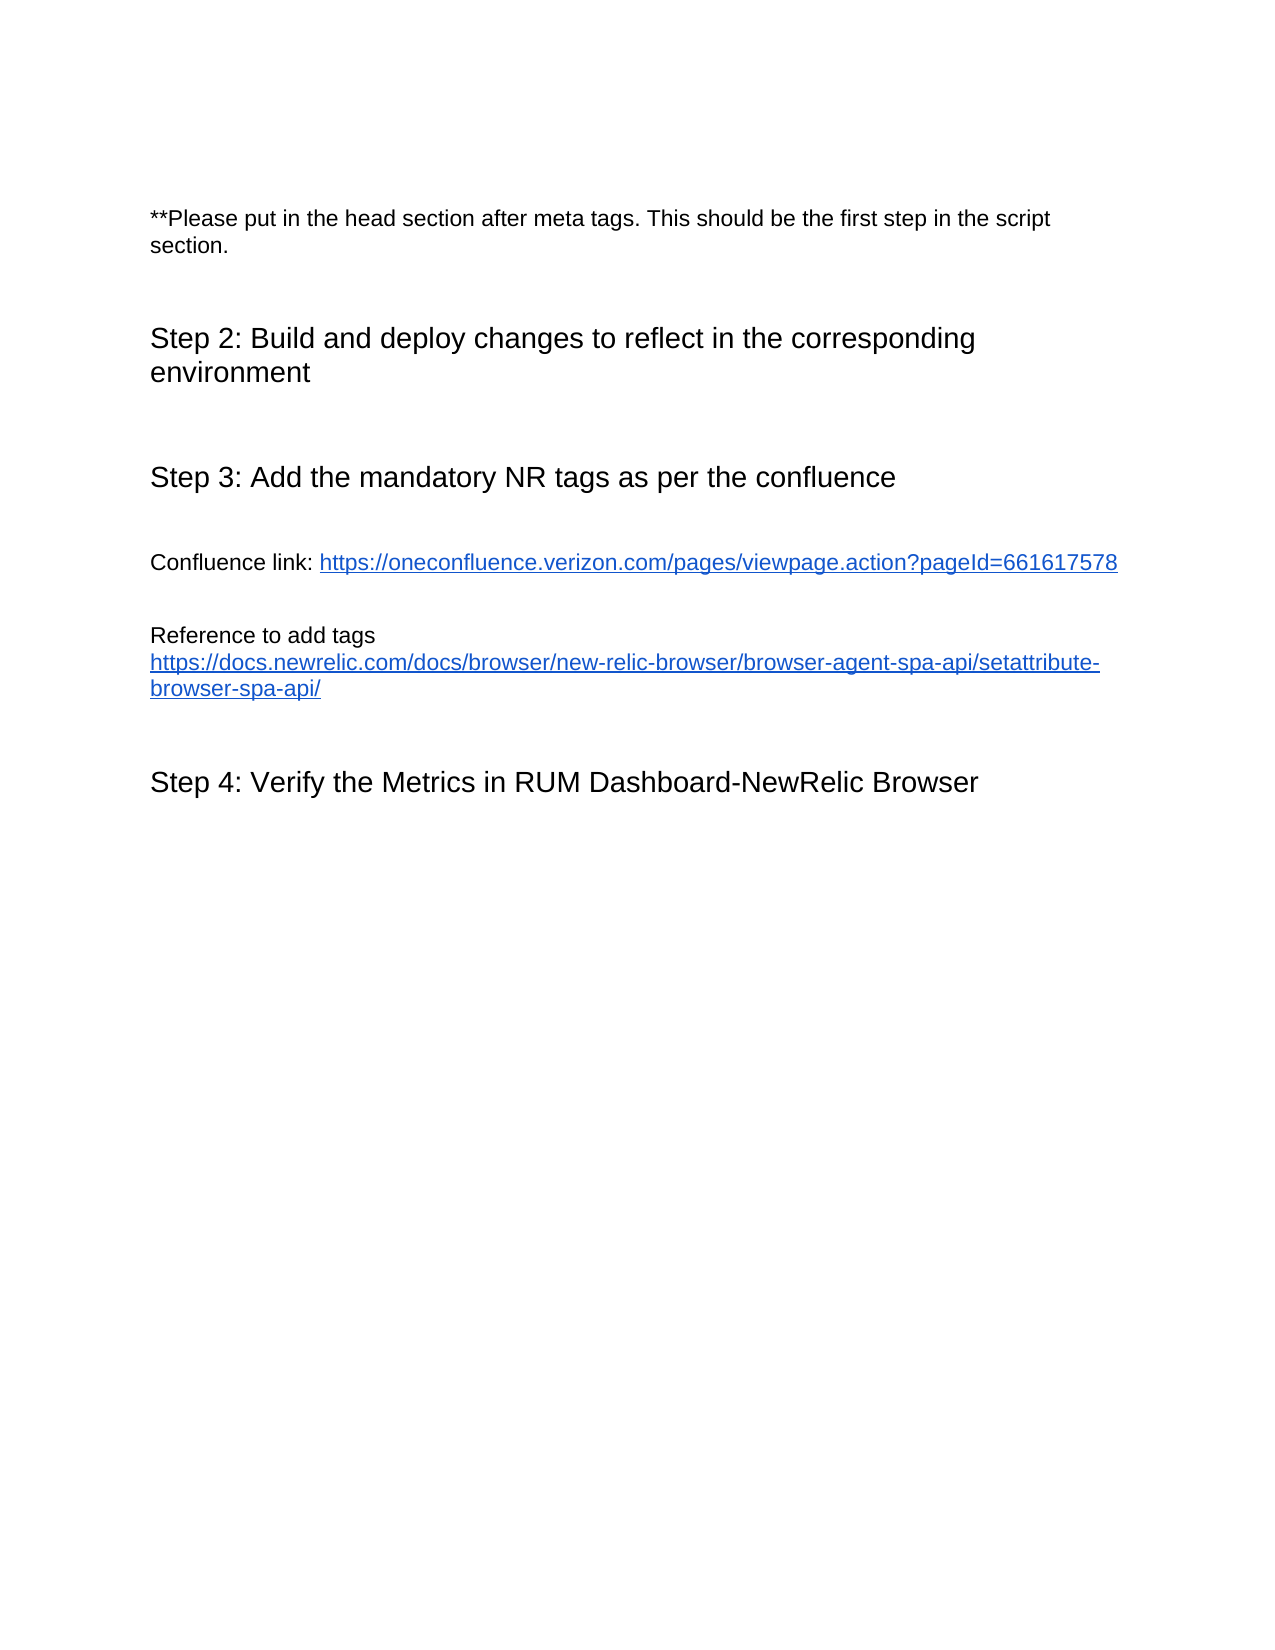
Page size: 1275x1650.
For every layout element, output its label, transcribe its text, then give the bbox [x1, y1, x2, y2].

text **Please put in the head section after meta tags. This should be the first step in the script section. [150, 205, 1125, 258]
subtitle Step 2: Build and deploy changes to reflect in the corresponding environment [150, 321, 1125, 388]
subtitle Step 3: Add the mandatory NR tags as per the confluence [150, 460, 1125, 494]
text Reference to add tags [150, 622, 1125, 649]
subtitle Step 4: Verify the Metrics in RUM Dashboard-NewRelic Browser [150, 765, 1125, 798]
text https://docs.newrelic.com/docs/browser/new-relic-browser/browser-agent-spa-api/setattribute-browser-spa-api/ [150, 649, 1125, 701]
text Confluence link: https://oneconfluence.verizon.com/pages/viewpage.action?pageId=661617578 [150, 549, 1125, 576]
